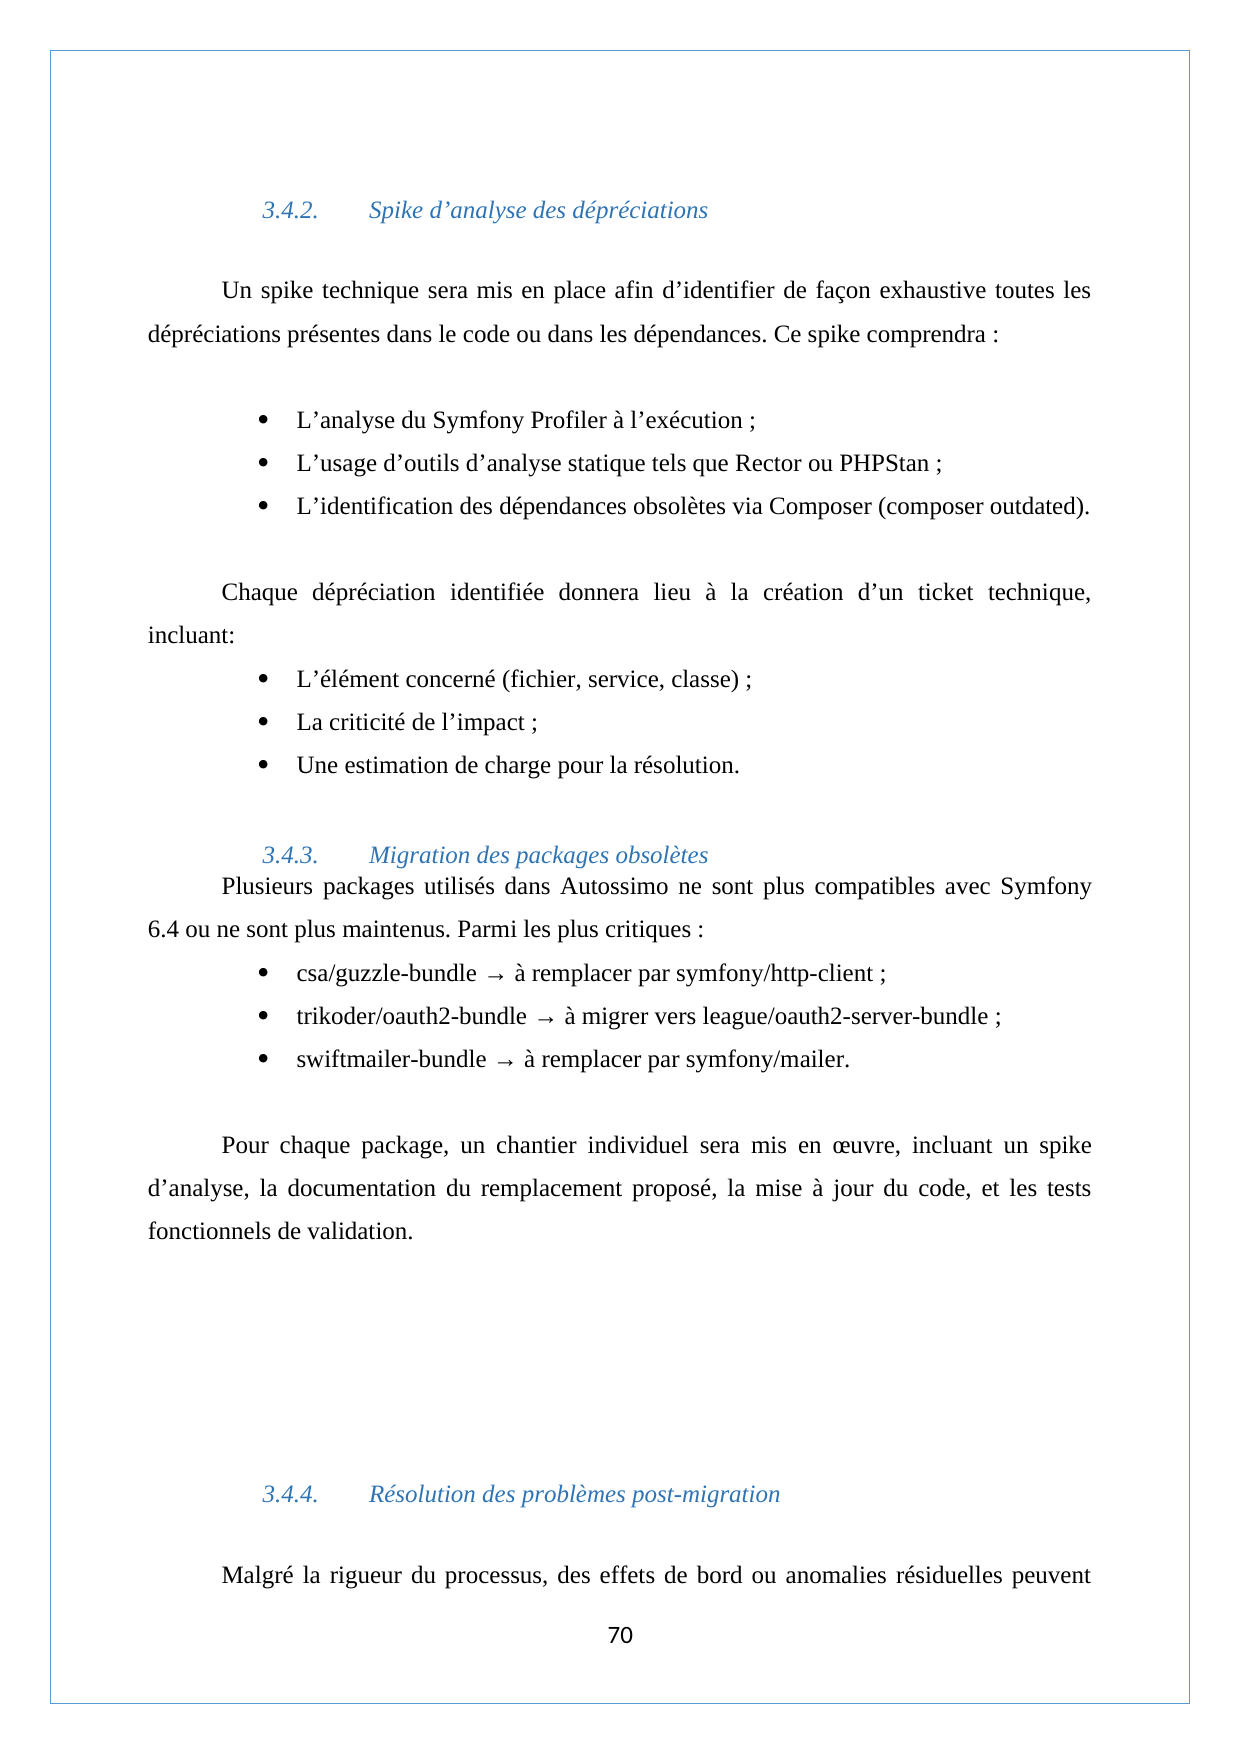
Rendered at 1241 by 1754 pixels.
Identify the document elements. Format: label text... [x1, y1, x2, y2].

list Une estimation de charge pour la résolution. [259, 750, 1093, 779]
text Un spike technique sera mis en place afin d’identifier de façon exhaustive toutes les dépréciations présentes dans le code ou dans les dépendances. Ce spike comprendra : [148, 276, 1093, 347]
text Chaque dépréciation identifiée donnera lieu à la création d’un ticket technique, incluant: [148, 577, 1093, 649]
text Pour chaque package, un chantier individuel sera mis en œuvre, incluant un spike d’analyse, la documentation du remplacement proposé, la mise à jour du code, et les tests fonctionnels de validation. [148, 1130, 1093, 1245]
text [148, 1560, 1093, 1589]
list La criticité de l’impact ; [259, 707, 1093, 736]
list L’usage d’outils d’analyse statique tels que Rector ou PHPStan ; [259, 448, 1093, 477]
subtitle Migration des packages obsolètes [325, 840, 1093, 869]
list trikoder/oauth2-bundle → à migrer vers league/oauth2-server-bundle ; [259, 1001, 1093, 1029]
list L’identification des dépendances obsolètes via Composer (composer outdated). [259, 491, 1093, 520]
text Plusieurs packages utilisés dans Autossimo ne sont plus compatibles avec Symfony 6.4 ou ne sont plus maintenus. Parmi les plus critiques : [148, 871, 1093, 943]
subtitle Résolution des problèmes post-migration [325, 1479, 1093, 1508]
list L’analyse du Symfony Profiler à l’exécution ; [259, 405, 1093, 434]
subtitle Spike d’analyse des dépréciations [325, 195, 1093, 224]
list L’élément concerné (fichier, service, classe) ; [259, 664, 1093, 692]
list swiftmailer-bundle → à remplacer par symfony/mailer. [259, 1044, 1093, 1073]
list csa/guzzle-bundle → à remplacer par symfony/http-client ; [259, 958, 1093, 986]
